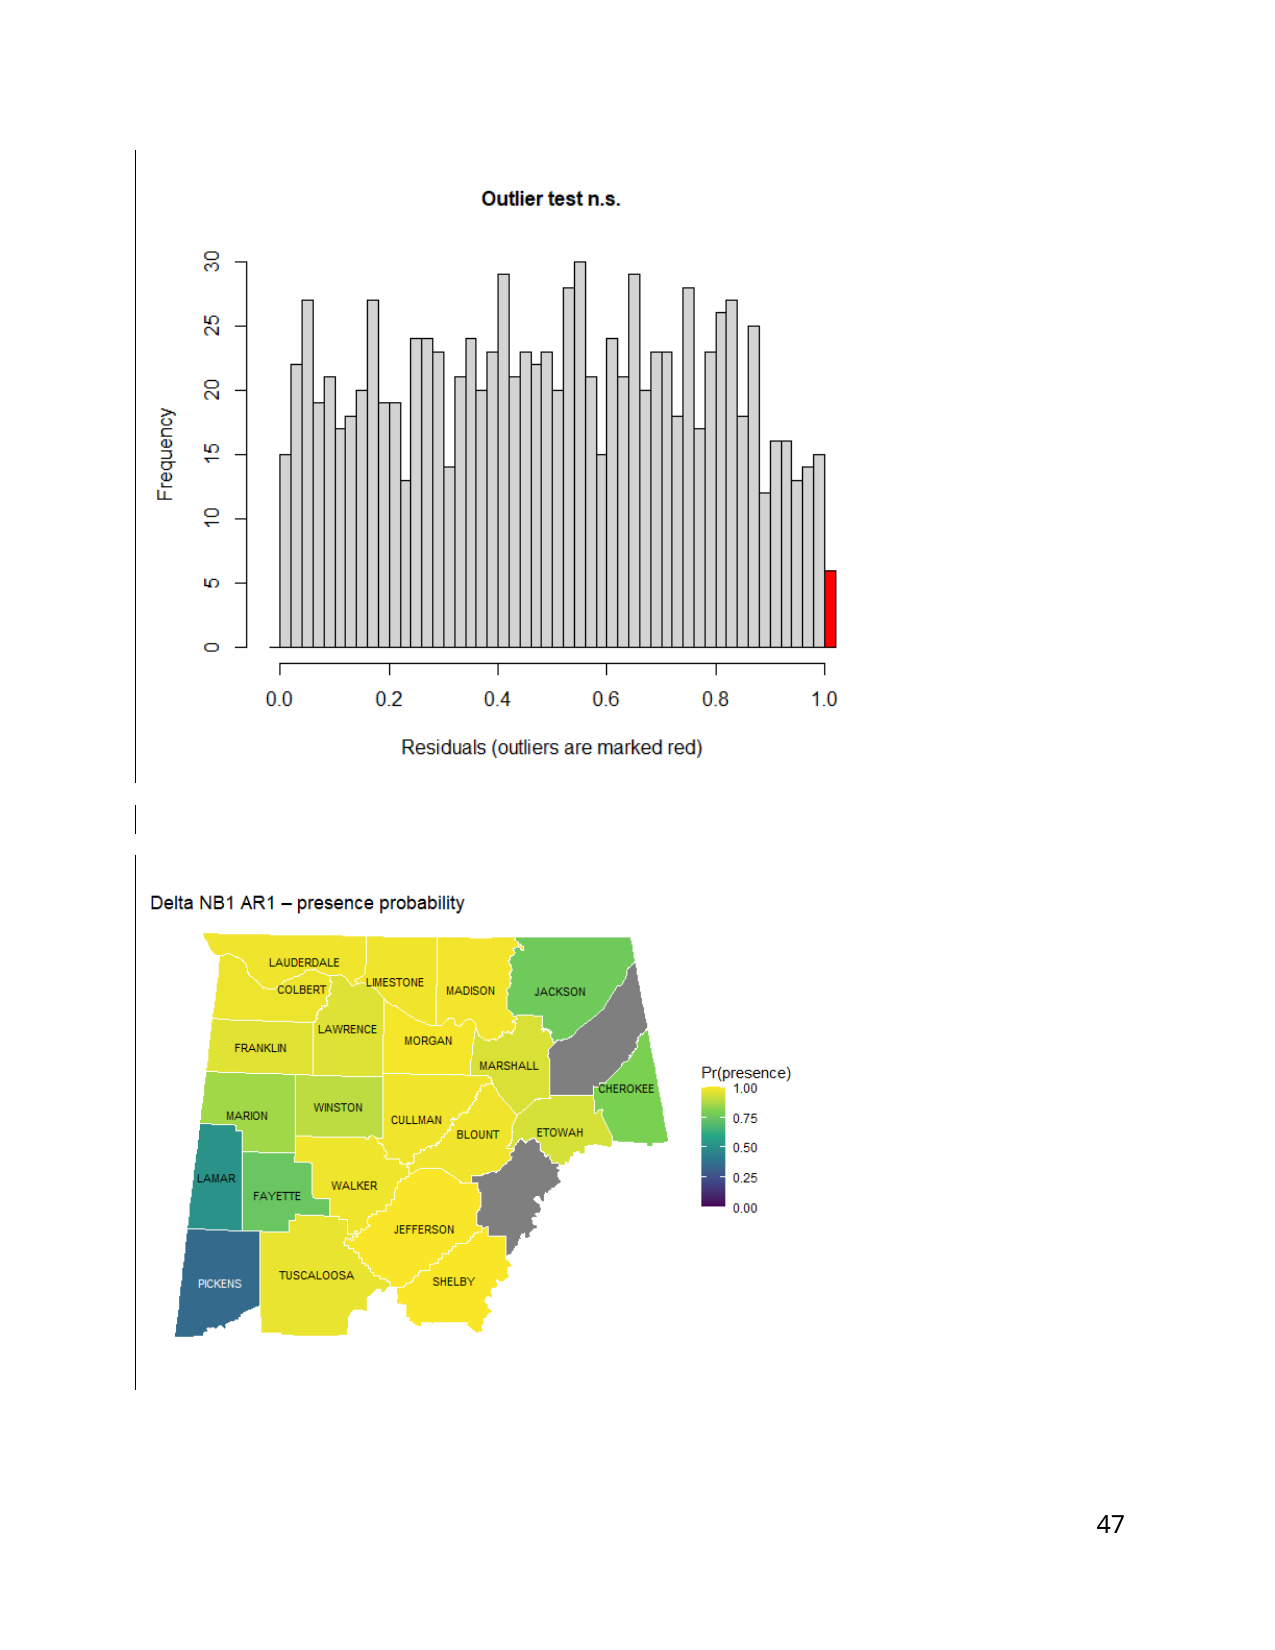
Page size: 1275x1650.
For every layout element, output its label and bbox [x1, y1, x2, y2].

picture [150, 150, 908, 784]
picture [150, 854, 791, 1390]
